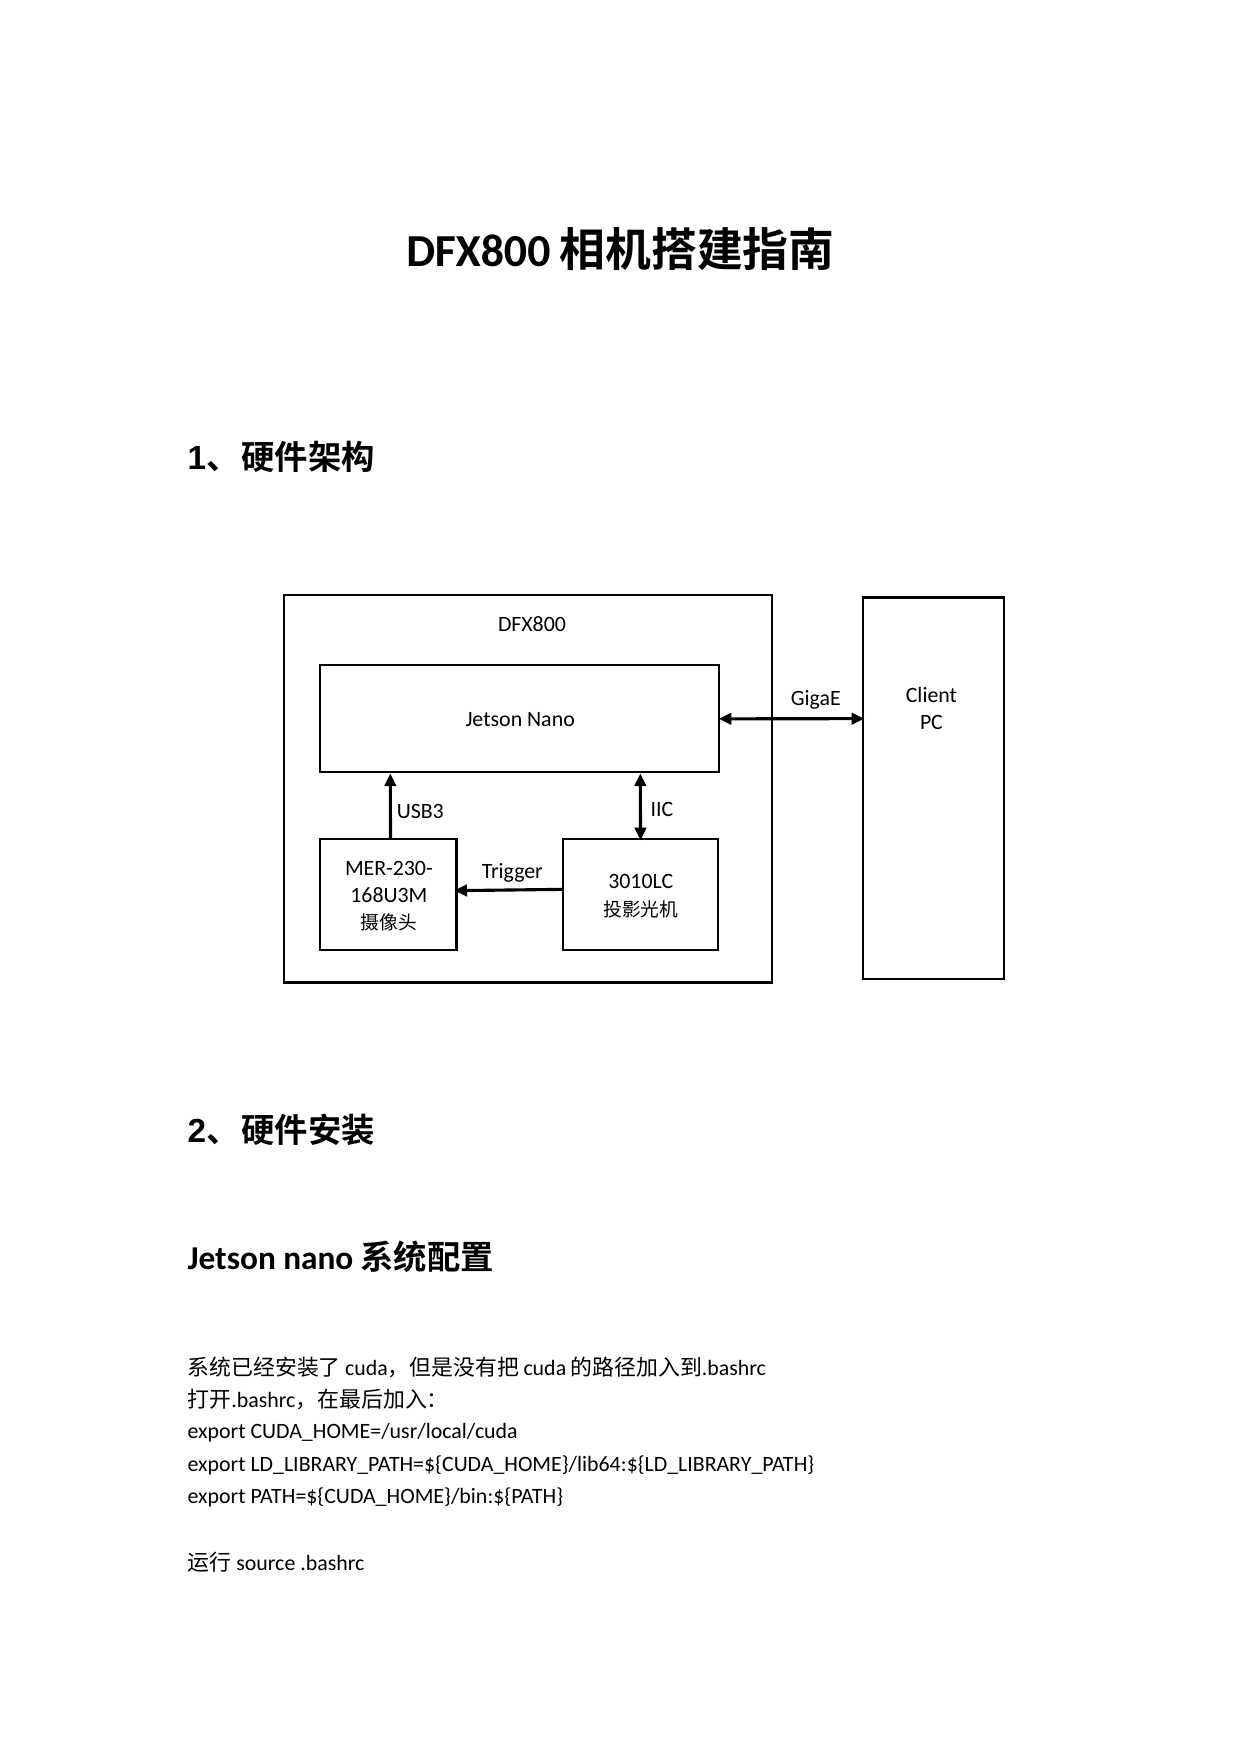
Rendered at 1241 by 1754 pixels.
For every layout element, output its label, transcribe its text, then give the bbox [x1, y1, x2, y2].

subtitle DFX800相机搭建指南 [187, 197, 1053, 295]
text export LD_LIBRARY_PATH=${CUDA_HOME}/lib64:${LD_LIBRARY_PATH} [187, 1447, 1053, 1479]
text export CUDA_HOME=/usr/local/cuda [187, 1414, 1053, 1447]
subtitle Jetson nano系统配置 [187, 1223, 1053, 1288]
text 打开.bashrc，在最后加入： [187, 1382, 1053, 1414]
text export PATH=${CUDA_HOME}/bin:${PATH} [187, 1479, 1053, 1512]
text 运行 source .bashrc [187, 1544, 1053, 1577]
subtitle 硬件架构 [187, 422, 1053, 487]
subtitle 硬件安装 [187, 1096, 1053, 1161]
text 系统已经安装了cuda，但是没有把cuda的路径加入到.bashrc [187, 1349, 1053, 1382]
